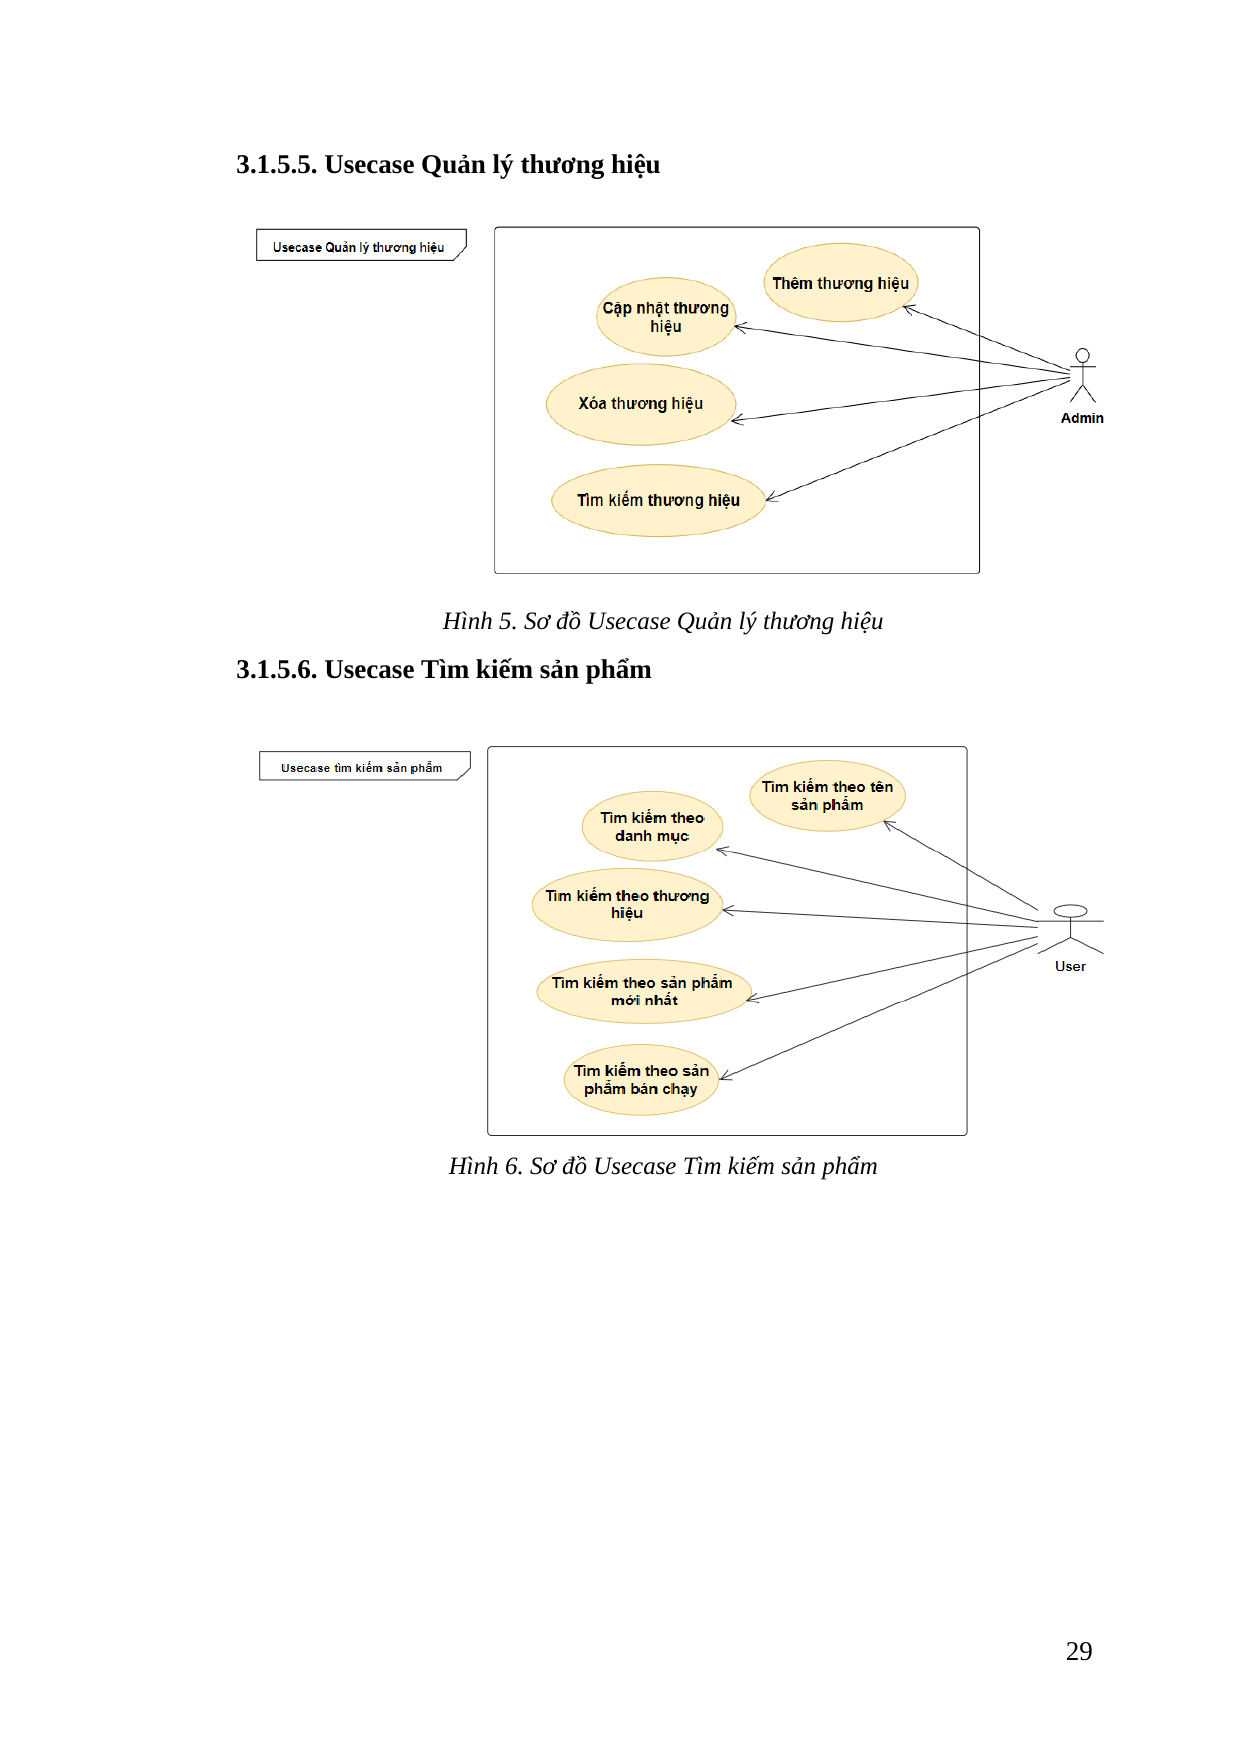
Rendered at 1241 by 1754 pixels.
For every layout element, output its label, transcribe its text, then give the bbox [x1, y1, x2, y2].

picture [236, 197, 1122, 607]
subtitle 3.1.5.5. Usecase Quản lý thương hiệu [236, 148, 1092, 179]
text Hình 5. Sơ đồ Usecase Quản lý thương hiệu [236, 607, 1092, 635]
text Hình 6. Sơ đồ Usecase Tìm kiếm sản phẩm [236, 1151, 1092, 1180]
picture [236, 703, 1157, 1151]
subtitle 3.1.5.6. Usecase Tìm kiếm sản phẩm [236, 653, 1092, 684]
